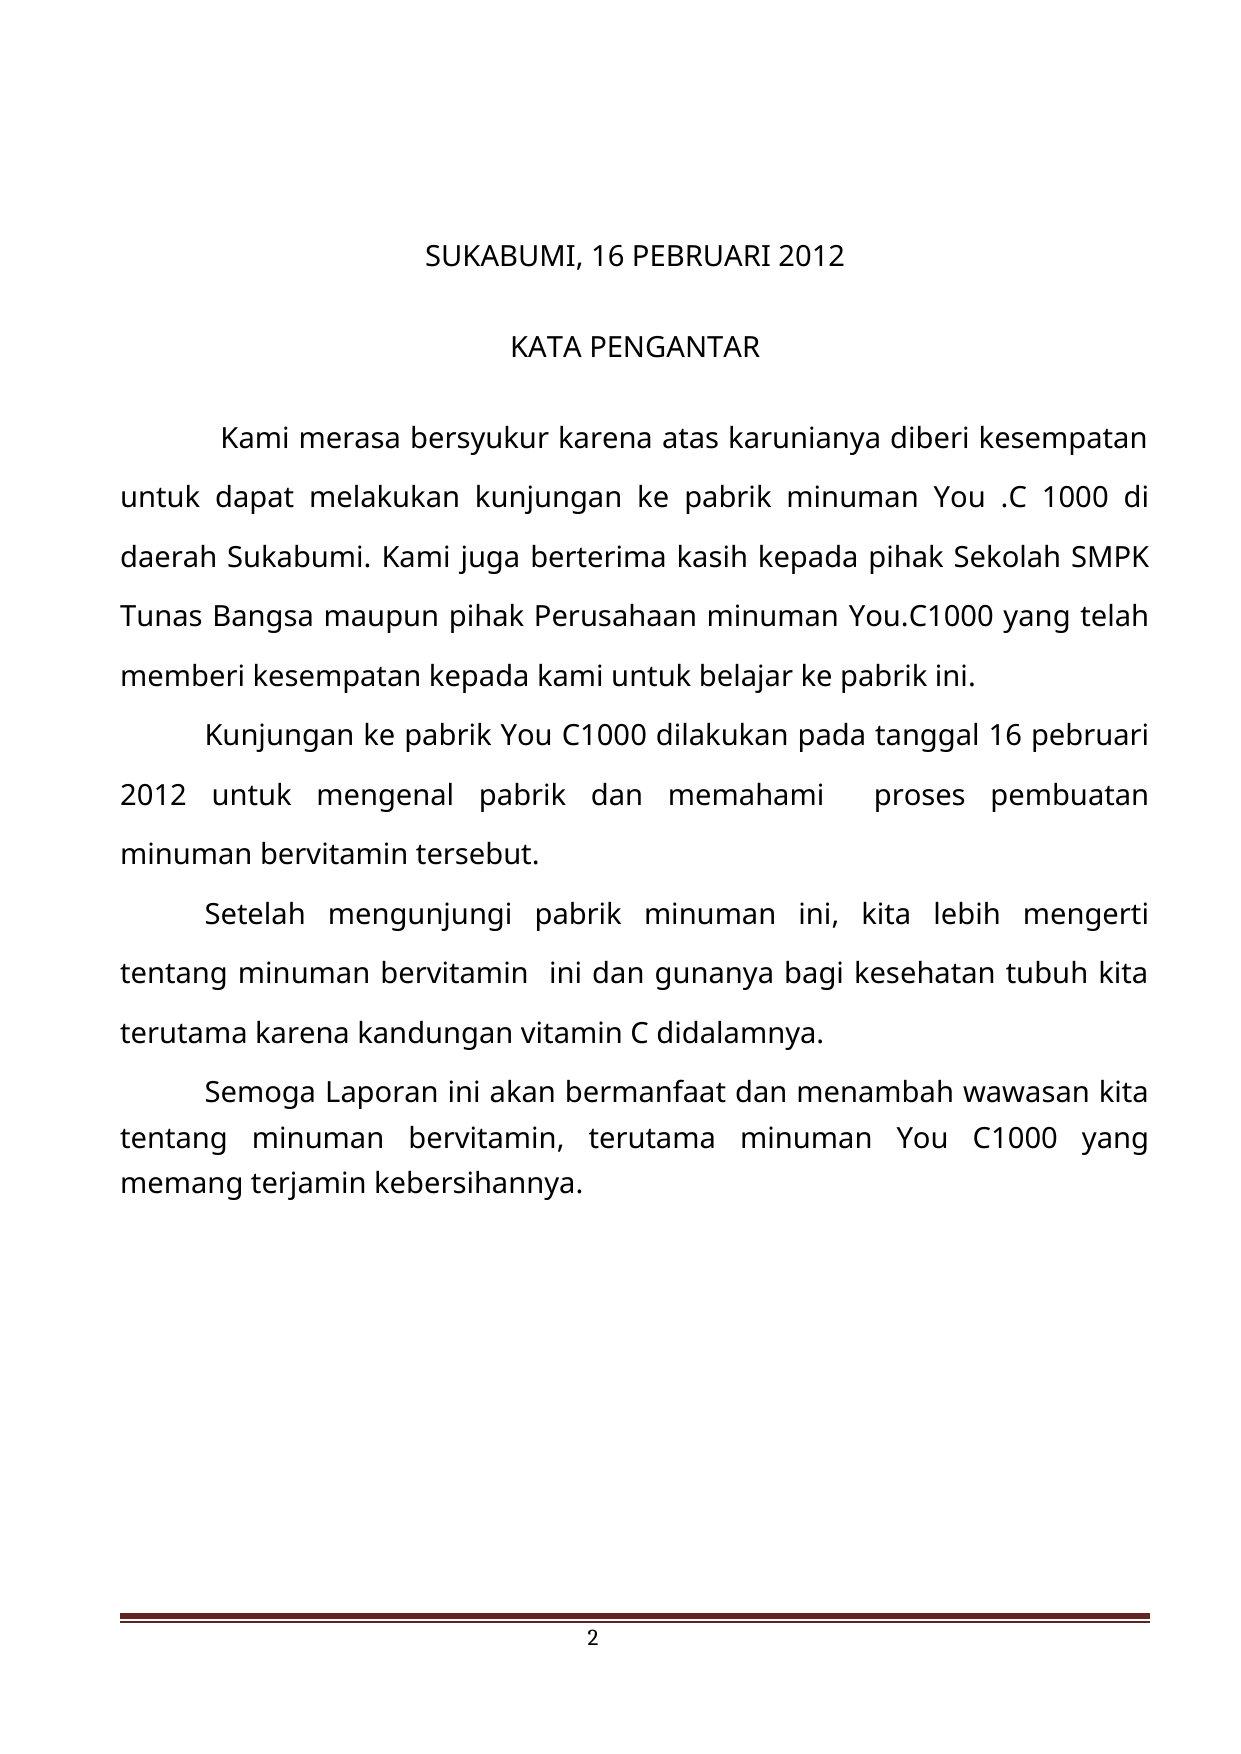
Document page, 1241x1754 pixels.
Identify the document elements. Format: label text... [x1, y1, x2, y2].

text Kami merasa bersyukur karena atas karunianya diberi kesempatan untuk dapat melakukan kunjungan ke pabrik minuman You .C 1000 di daerah Sukabumi. Kami juga berterima kasih kepada pihak Sekolah SMPK Tunas Bangsa maupun pihak Perusahaan minuman You.C1000 yang telah memberi kesempatan kepada kami untuk belajar ke pabrik ini. [120, 417, 1150, 695]
text KATA PENGANTAR [120, 326, 1150, 366]
text Semoga Laporan ini akan bermanfaat dan menambah wawasan kita tentang minuman bervitamin, terutama minuman You C1000 yang memang terjamin kebersihannya. [120, 1072, 1150, 1202]
text Kunjungan ke pabrik You C1000 dilakukan pada tanggal 16 pebruari 2012 untuk mengenal pabrik dan memahami proses pembuatan minuman bervitamin tersebut. [120, 715, 1150, 873]
text Setelah mengunjungi pabrik minuman ini, kita lebih mengerti tentang minuman bervitamin ini dan gunanya bagi kesehatan tubuh kita terutama karena kandungan vitamin C didalamnya. [120, 893, 1150, 1052]
text SUKABUMI, 16 PEBRUARI 2012 [120, 235, 1150, 274]
